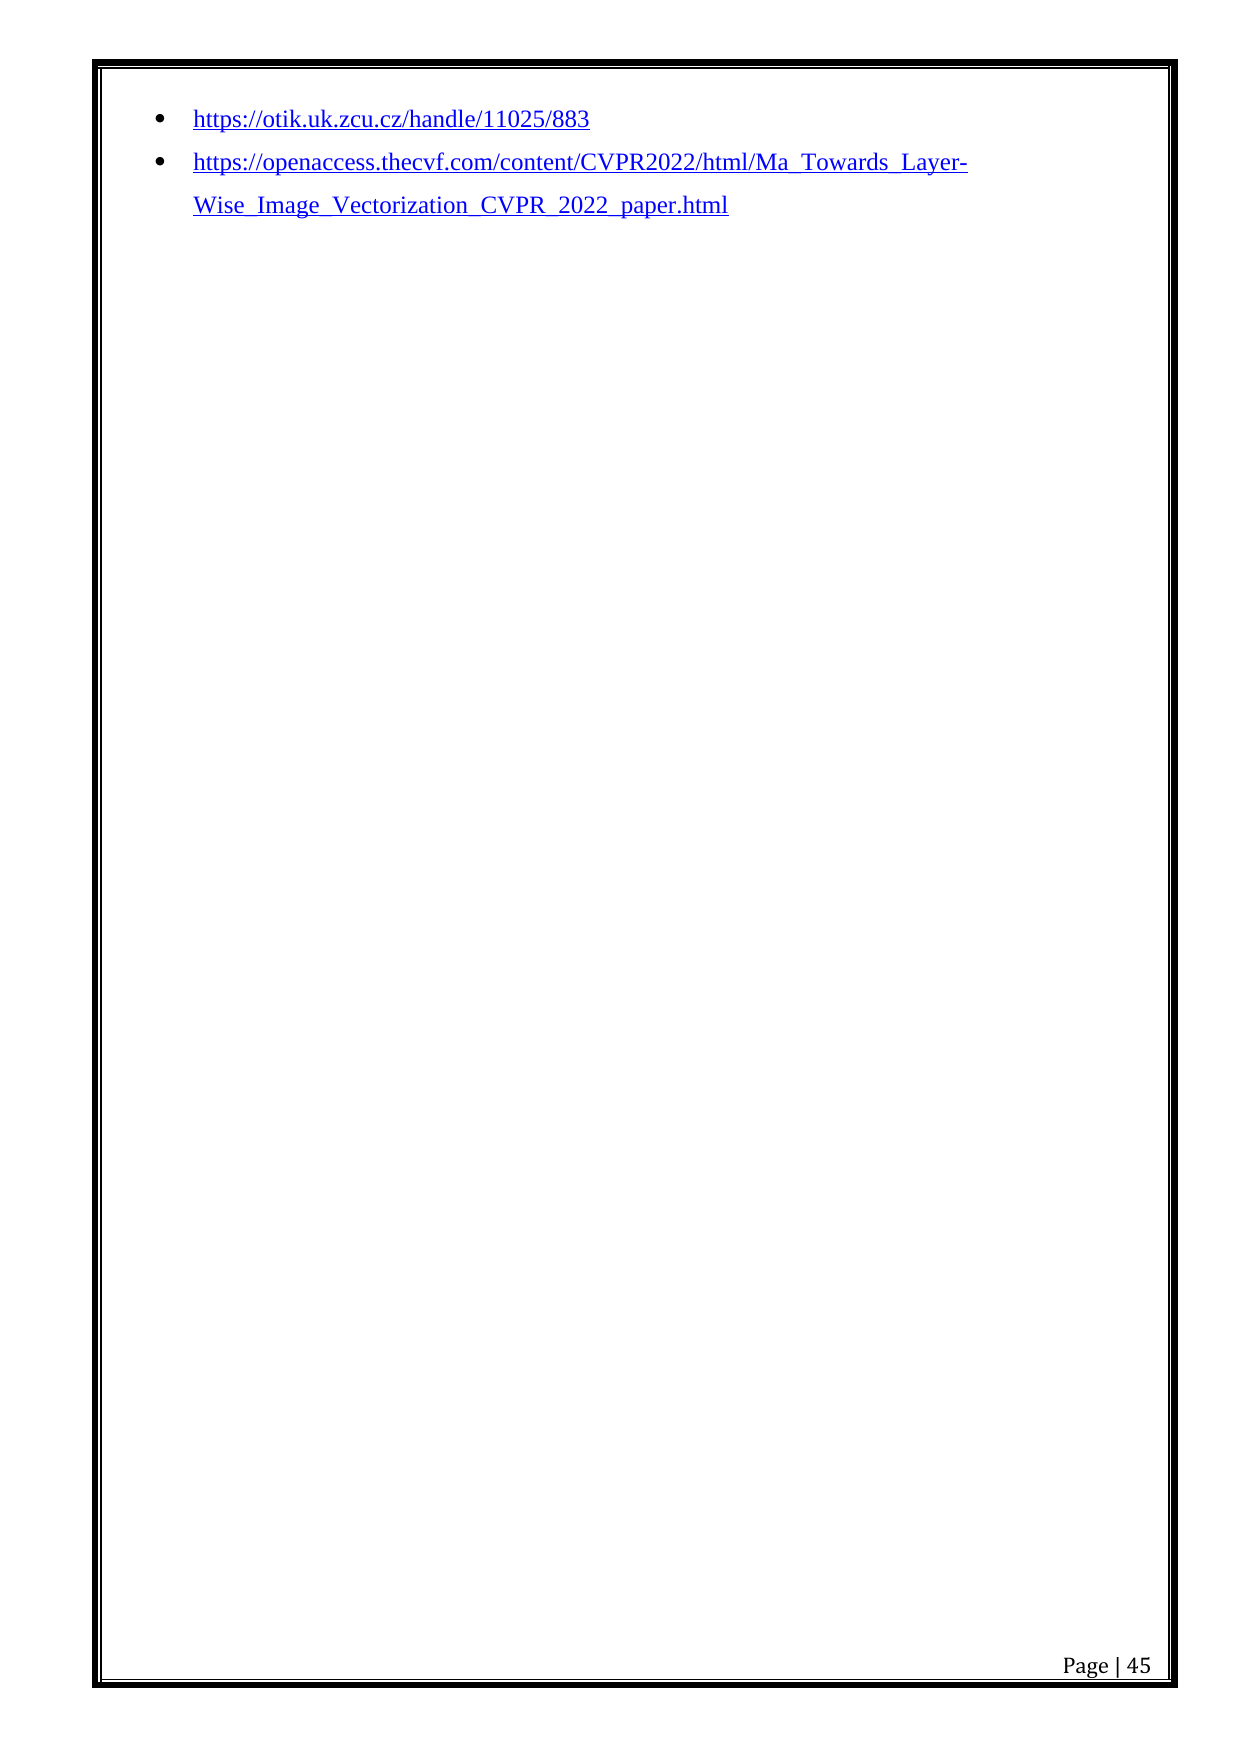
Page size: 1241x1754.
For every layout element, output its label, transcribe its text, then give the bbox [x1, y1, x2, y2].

list https://otik.uk.zcu.cz/handle/11025/883 [156, 104, 1152, 132]
list https://openaccess.thecvf.com/content/CVPR2022/html/Ma_Towards_Layer-Wise_Image_Vectorization_CVPR_2022_paper.html [156, 147, 1152, 219]
